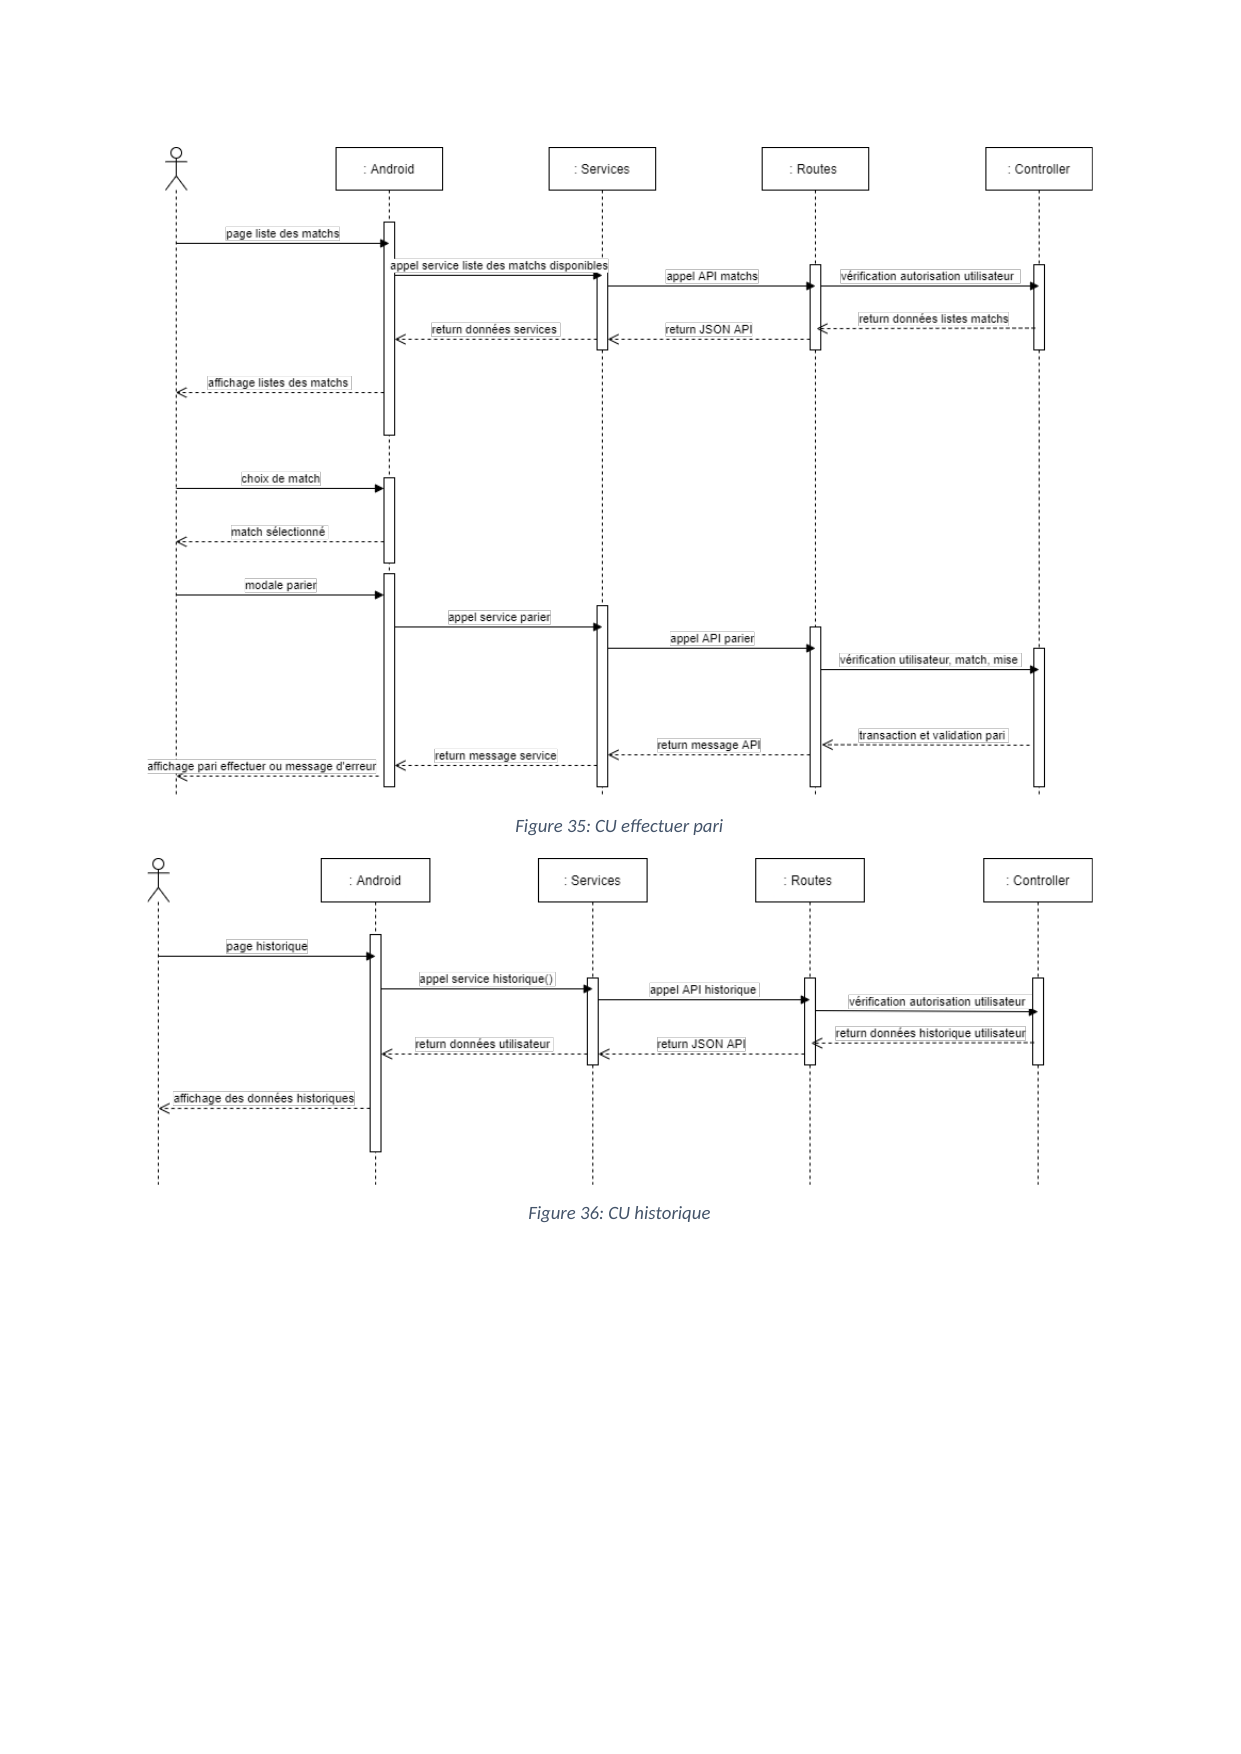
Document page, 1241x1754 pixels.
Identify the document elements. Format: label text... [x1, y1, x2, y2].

picture [147, 858, 1093, 1185]
text Figure 35: CU effectuer pari [148, 814, 1093, 837]
text Figure 36: CU historique [148, 1201, 1093, 1224]
picture [147, 147, 1093, 798]
